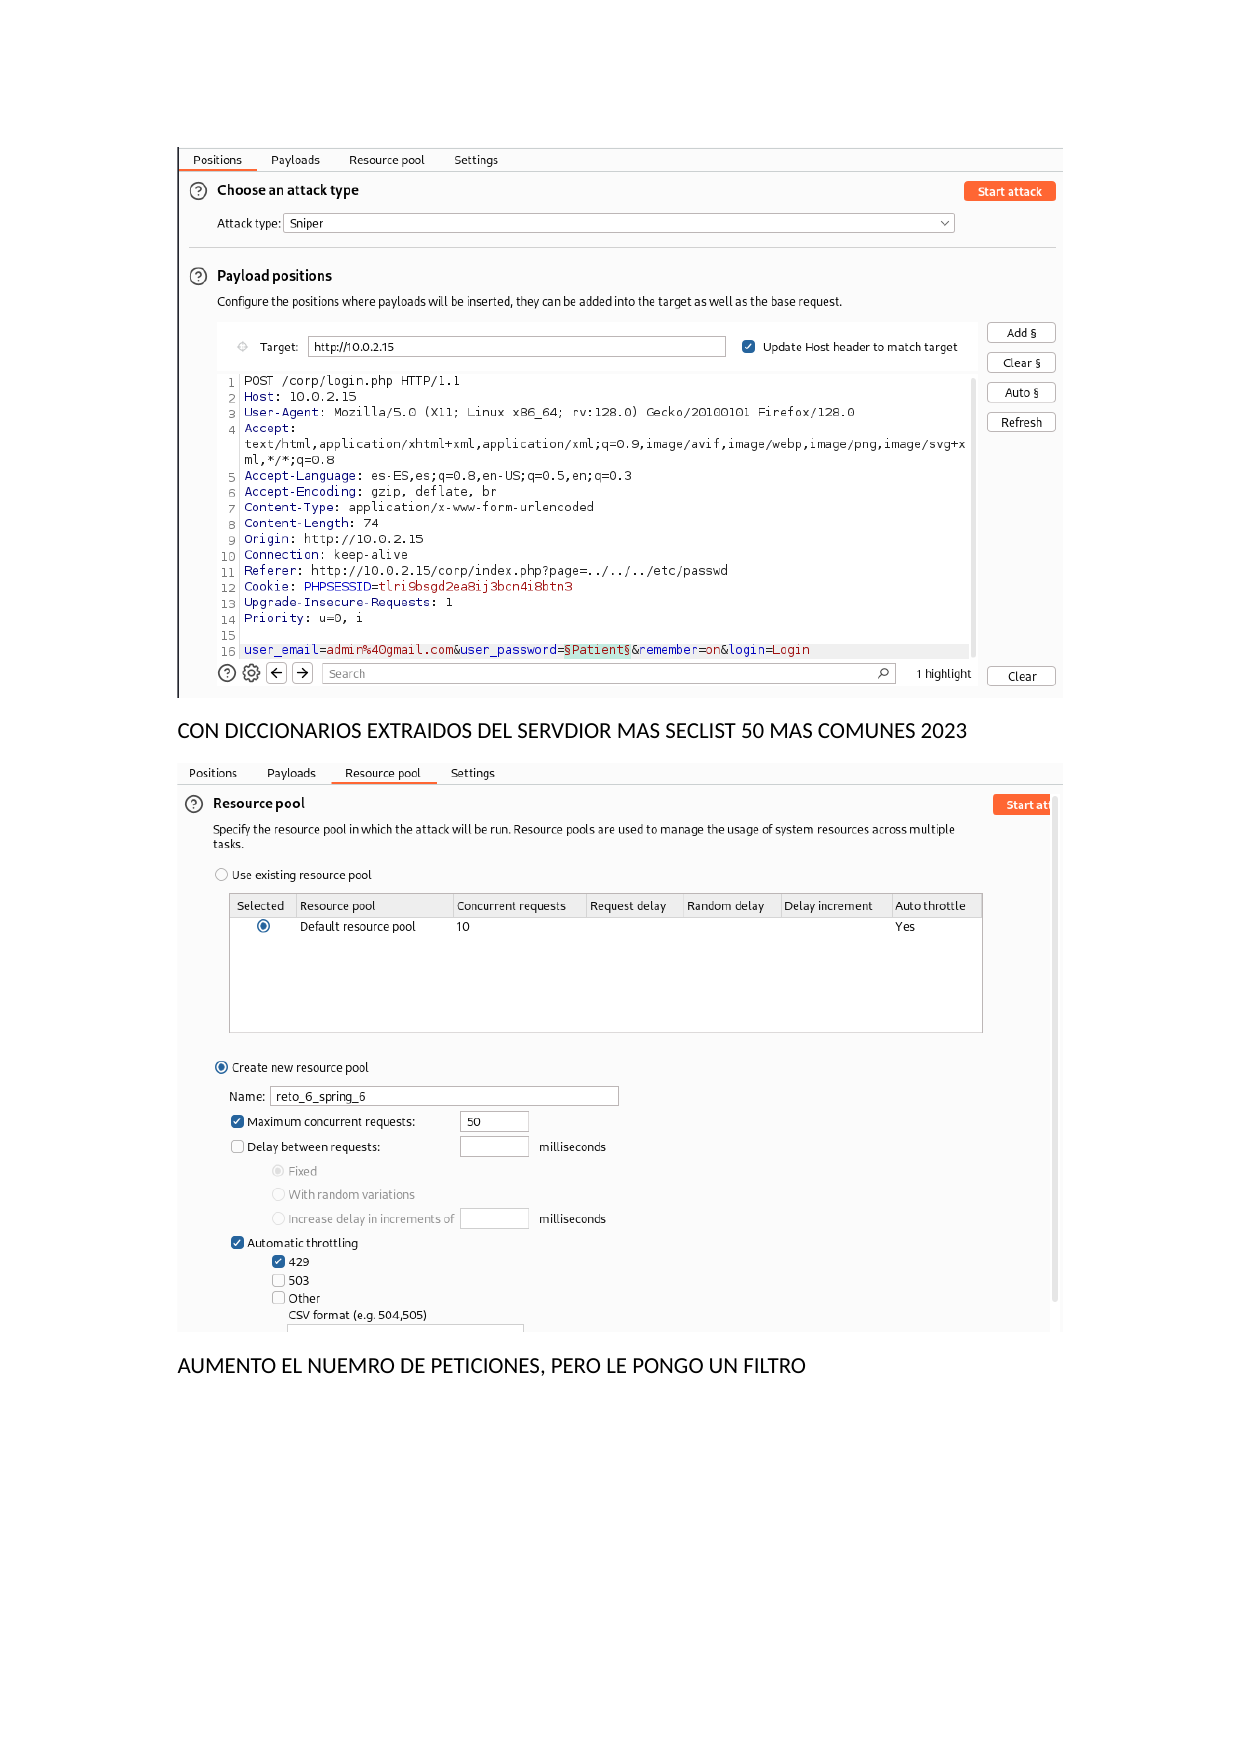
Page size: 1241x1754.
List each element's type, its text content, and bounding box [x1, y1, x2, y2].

picture [177, 147, 1063, 698]
text AUMENTO EL NUEMRO DE PETICIONES, PERO LE PONGO UN FILTRO [177, 1351, 1063, 1379]
picture [177, 763, 1063, 1332]
text CON DICCIONARIOS EXTRAIDOS DEL SERVDIOR MAS SECLIST 50 MAS COMUNES 2023 [177, 716, 1063, 744]
